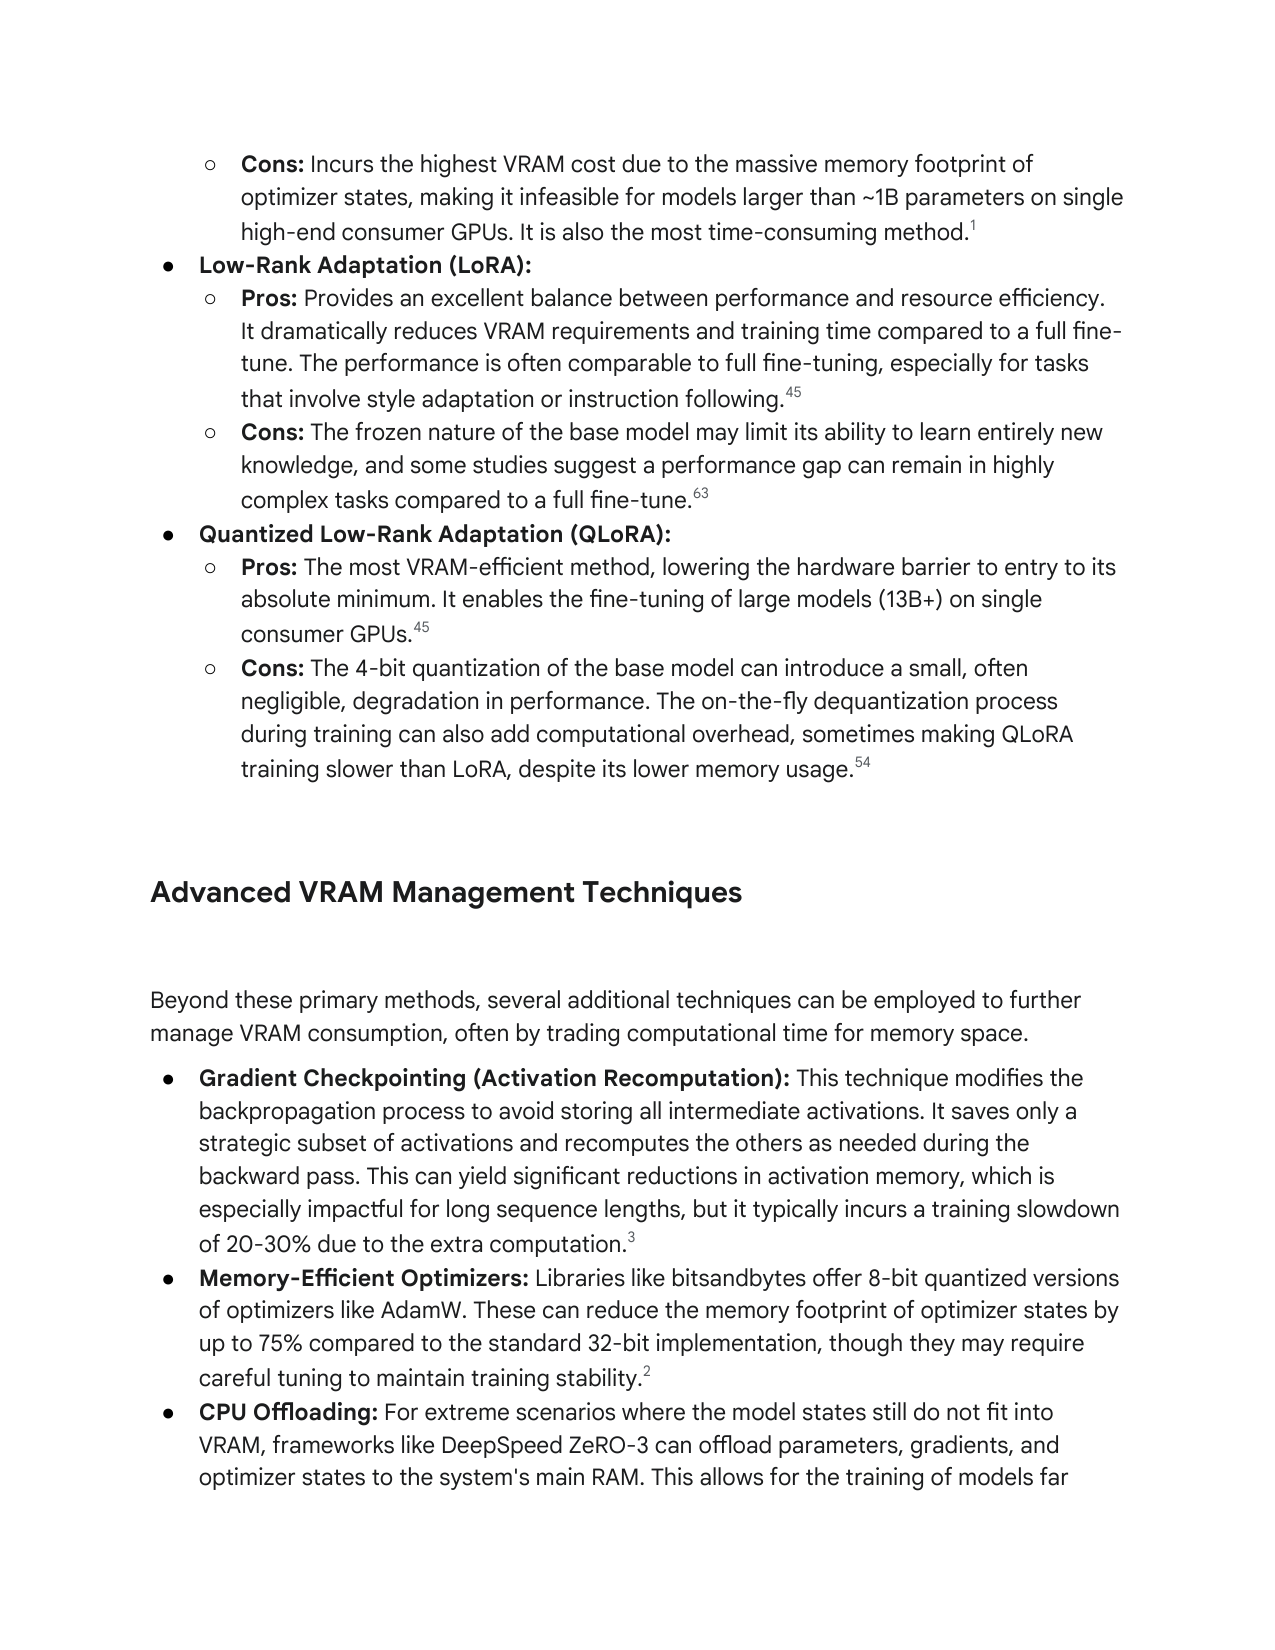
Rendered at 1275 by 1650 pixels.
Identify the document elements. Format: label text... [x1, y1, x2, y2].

list Pros: Provides an excellent balance between performance and resource efficiency. It dramatically reduces VRAM requirements and training time compared to a full fine-tune. The performance is often comparable to full fine-tuning, especially for tasks that involve style adaptation or instruction following.45 [203, 284, 1125, 414]
list Cons: Incurs the highest VRAM cost due to the massive memory footprint of optimizer states, making it infeasible for models larger than ~1B parameters on single high-end consumer GPUs. It is also the most time-consuming method.1 [203, 150, 1125, 247]
list Cons: The 4-bit quantization of the base model can introduce a small, often negligible, degradation in performance. The on-the-fly dequantization process during training can also add computational overhead, sometimes making QLoRA training slower than LoRA, despite its lower memory usage.54 [203, 654, 1125, 784]
subtitle Advanced VRAM Management Techniques [150, 874, 1125, 911]
list Low-Rank Adaptation (LoRA): [161, 252, 1125, 280]
list Pros: The most VRAM-efficient method, lowering the hardware barrier to entry to its absolute minimum. It enables the fine-tuning of large models (13B+) on single consumer GPUs.45 [203, 553, 1125, 650]
list Gradient Checkpointing (Activation Recomputation): This technique modifies the backpropagation process to avoid storing all intermediate activations. It saves only a strategic subset of activations and recomputes the others as needed during the backward pass. This can yield significant reductions in activation memory, which is especially impactful for long sequence lengths, but it typically incurs a training slowdown of 20-30% due to the extra computation.3 [161, 1064, 1125, 1259]
list Quantized Low-Rank Adaptation (QLoRA): [161, 520, 1125, 549]
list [161, 1398, 1125, 1492]
list Memory-Efficient Optimizers: Libraries like bitsandbytes offer 8-bit quantized versions of optimizers like AdamW. These can reduce the memory footprint of optimizer states by up to 75% compared to the standard 32-bit implementation, though they may require careful tuning to maintain training stability.2 [161, 1264, 1125, 1394]
list Cons: The frozen nature of the base model may limit its ability to learn entirely new knowledge, and some studies suggest a performance gap can remain in highly complex tasks compared to a full fine-tune.63 [203, 418, 1125, 516]
text Beyond these primary methods, several additional techniques can be employed to further manage VRAM consumption, often by trading computational time for memory space. [150, 986, 1125, 1048]
